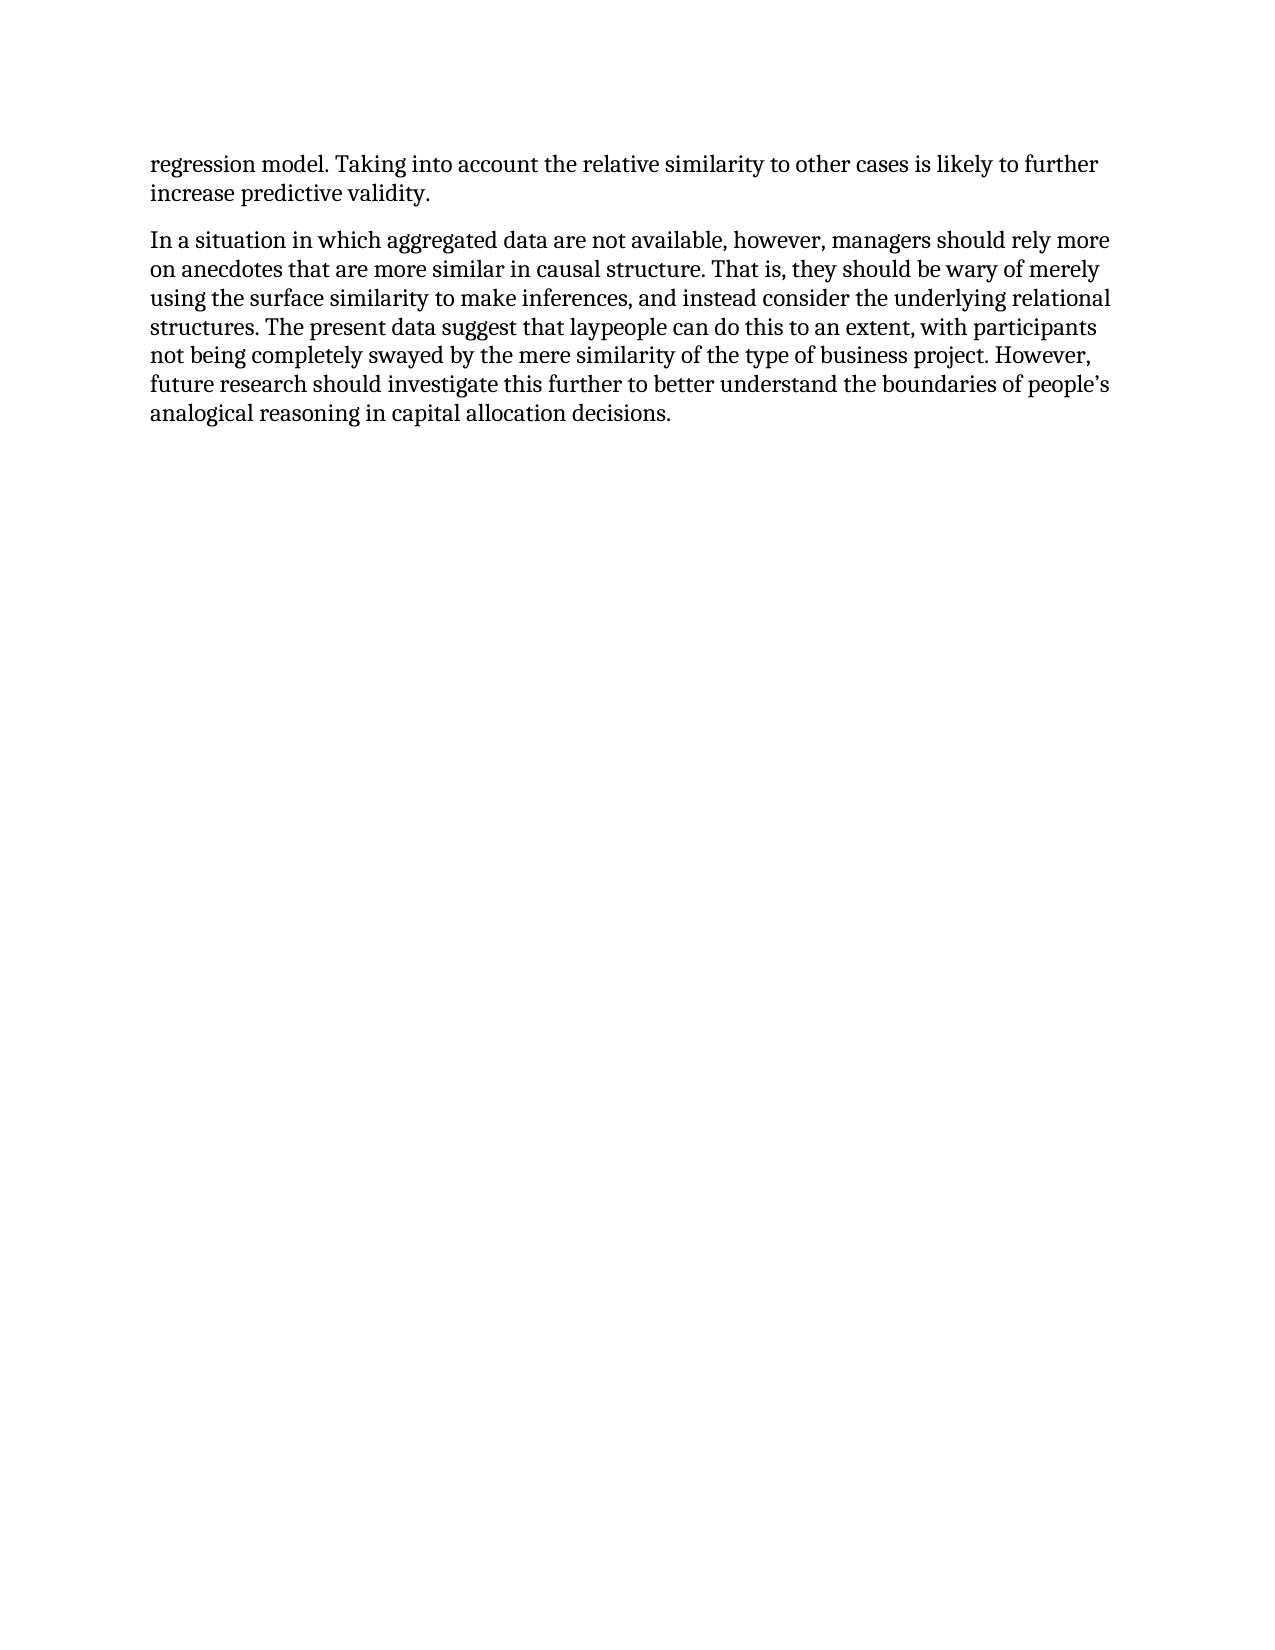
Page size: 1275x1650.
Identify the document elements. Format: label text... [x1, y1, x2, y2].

text In a situation in which aggregated data are not available, however, managers should rely more on anecdotes that are more similar in causal structure. That is, they should be wary of merely using the surface similarity to make inferences, and instead consider the underlying relational structures. The present data suggest that laypeople can do this to an extent, with participants not being completely swayed by the mere similarity of the type of business project. However, future research should investigate this further to better understand the boundaries of people’s analogical reasoning in capital allocation decisions. [150, 226, 1125, 427]
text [150, 150, 1125, 207]
